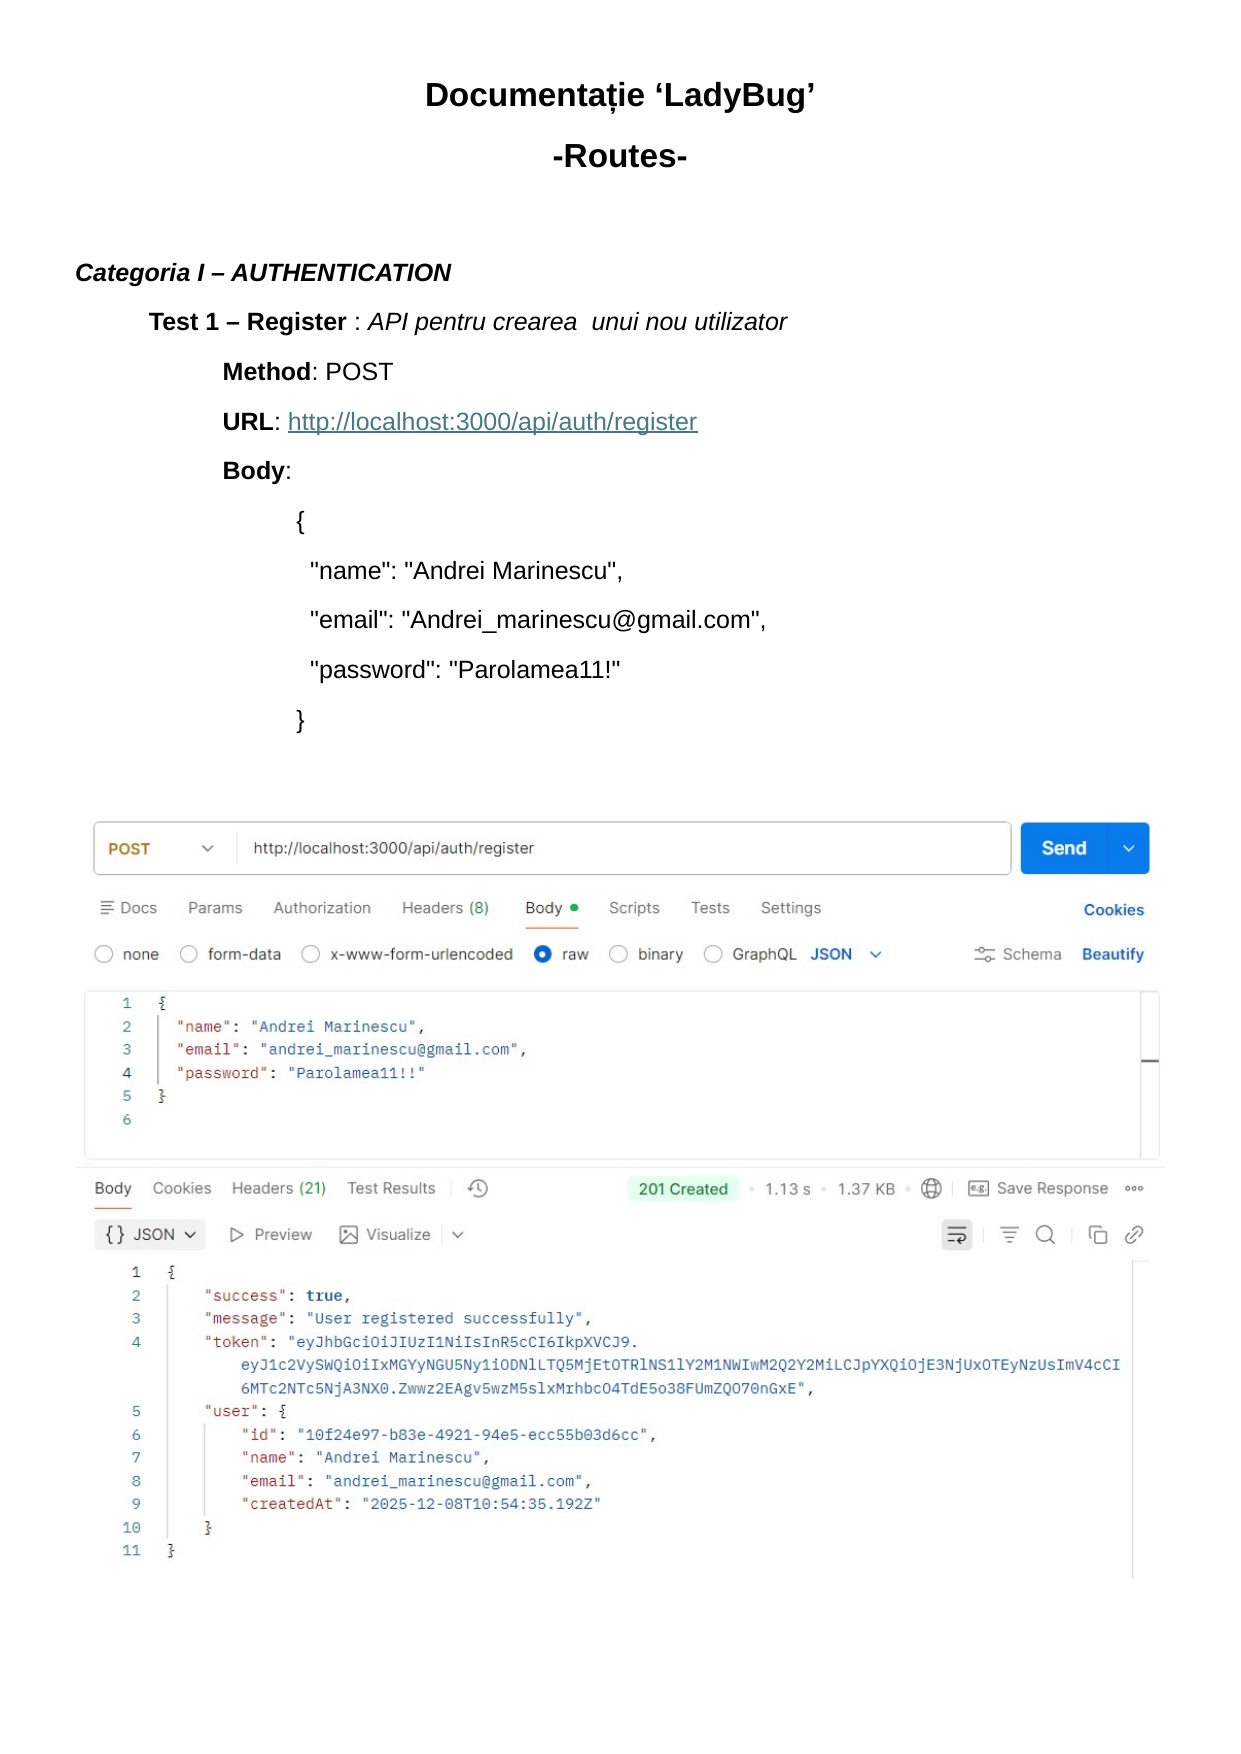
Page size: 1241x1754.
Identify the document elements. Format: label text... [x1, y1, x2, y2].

text URL: http://localhost:3000/api/auth/register [75, 407, 1165, 435]
text Test 1 – Register : API pentru crearea unui nou utilizator [75, 307, 1165, 336]
text Documentație ‘LadyBug’ [75, 75, 1165, 113]
text -Routes- [75, 136, 1165, 174]
text Categoria I – AUTHENTICATION [75, 257, 1165, 286]
text "password": "Parolamea11!" [296, 655, 1165, 684]
text "email": "Andrei_marinescu@gmail.com", [296, 605, 1165, 634]
text Method: POST [75, 357, 1165, 386]
text "name": "Andrei Marinescu", [296, 556, 1165, 584]
text { [75, 506, 1165, 535]
text } [296, 705, 1165, 733]
text Body: [75, 456, 1165, 485]
picture [75, 804, 1166, 1579]
